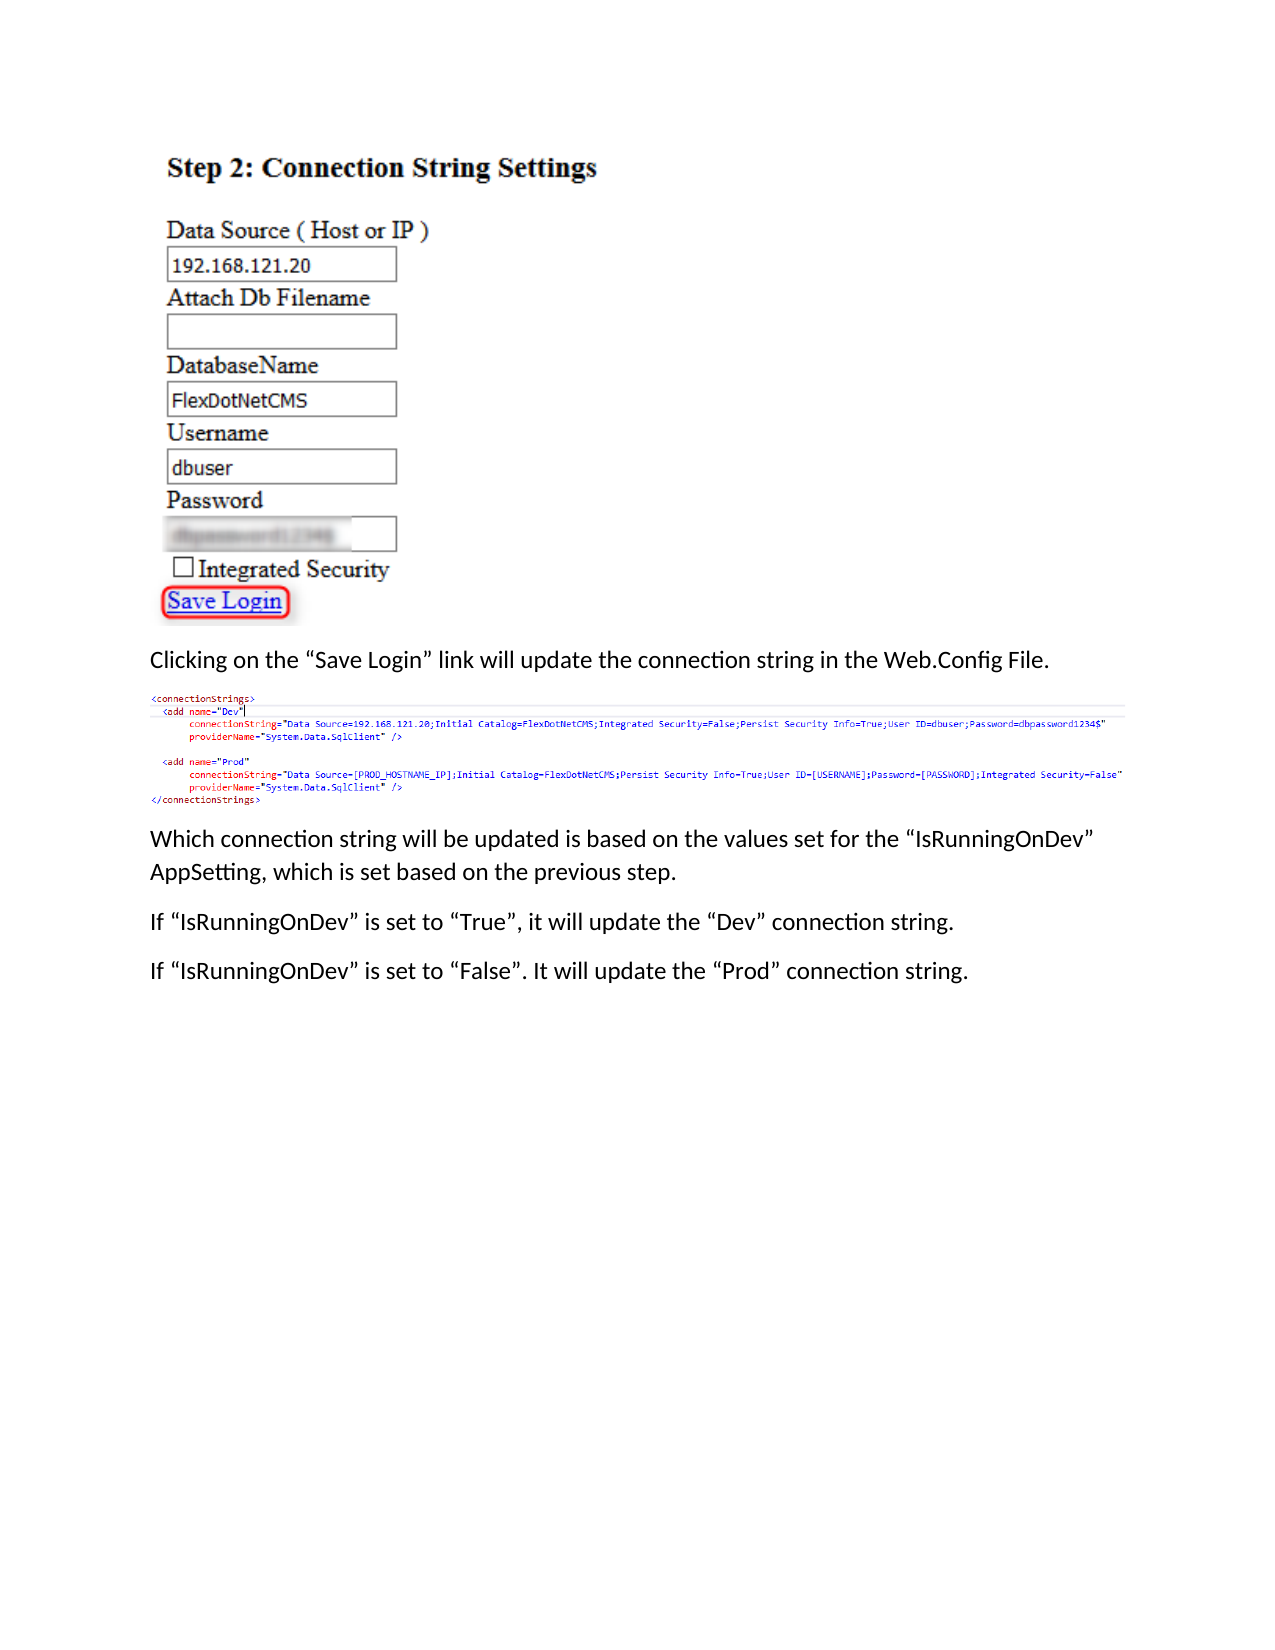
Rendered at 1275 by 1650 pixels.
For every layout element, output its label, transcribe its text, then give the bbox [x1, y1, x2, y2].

picture [150, 150, 612, 626]
text If “IsRunningOnDev” is set to “False”. It will update the “Prod” connection string. [150, 955, 1125, 986]
picture [150, 693, 1125, 805]
text Clicking on the “Save Login” link will update the connection string in the Web.Config File. [150, 644, 1125, 675]
text If “IsRunningOnDev” is set to “True”, it will update the “Dev” connection string. [150, 906, 1125, 936]
text Which connection string will be updated is based on the values set for the “IsRunningOnDev” AppSetting, which is set based on the previous step. [150, 823, 1125, 887]
